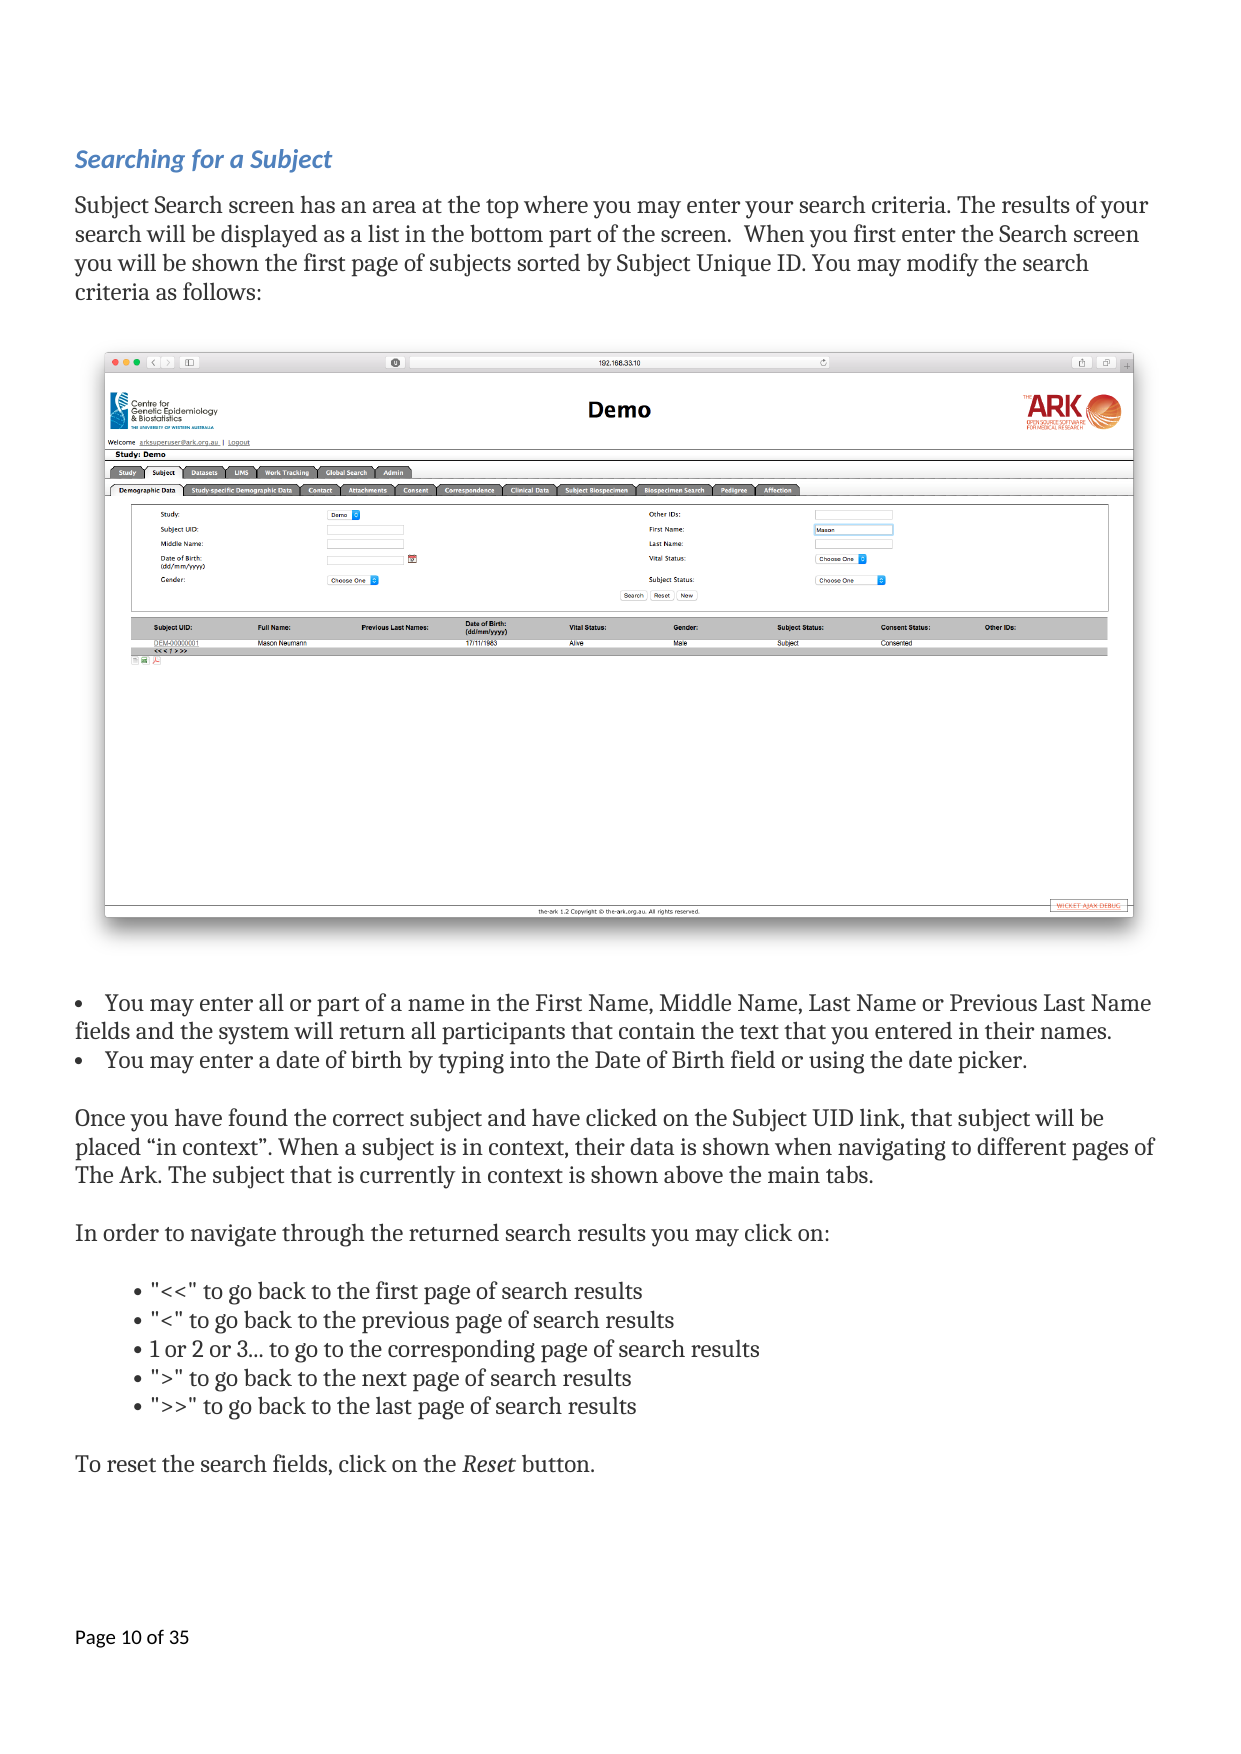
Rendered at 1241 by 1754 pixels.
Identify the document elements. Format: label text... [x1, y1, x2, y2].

text Subject Search screen has an area at the top where you may enter your search criteria. The results of your search will be displayed as a list in the bottom part of the screen. When you first enter the Search screen you will be shown the first page of subjects sorted by Subject Unique ID. You may modify the search criteria as follows: [75, 191, 1165, 306]
list You may enter a date of birth by typing into the Date of Birth field or using the date picker. [75, 1046, 1165, 1075]
text In order to navigate through the returned search results you may click on: [75, 1219, 1165, 1248]
text Once you have found the correct subject and have clicked on the Subject UID link, that subject will be placed “in context”. When a subject is in context, their data is shown when navigating to different pages of The Ark. The subject that is currently in context is shown above the main tabs. [75, 1104, 1165, 1190]
text To reset the search fields, click on the Reset button. [75, 1450, 1165, 1479]
list "<<" to go back to the first page of search results [75, 1277, 1165, 1306]
subtitle Searching for a Subject [75, 142, 1165, 176]
list You may enter all or part of a name in the First Name, Middle Name, Last Name or Previous Last Name fields and the system will return all participants that contain the text that you entered in their names. [75, 988, 1165, 1046]
list 1 or 2 or 3... to go to the corresponding page of search results [75, 1335, 1165, 1363]
list ">>" to go back to the last page of search results [75, 1392, 1165, 1421]
list ">" to go back to the next page of search results [75, 1363, 1165, 1392]
list "<" to go back to the previous page of search results [75, 1306, 1165, 1335]
picture [75, 335, 1163, 960]
